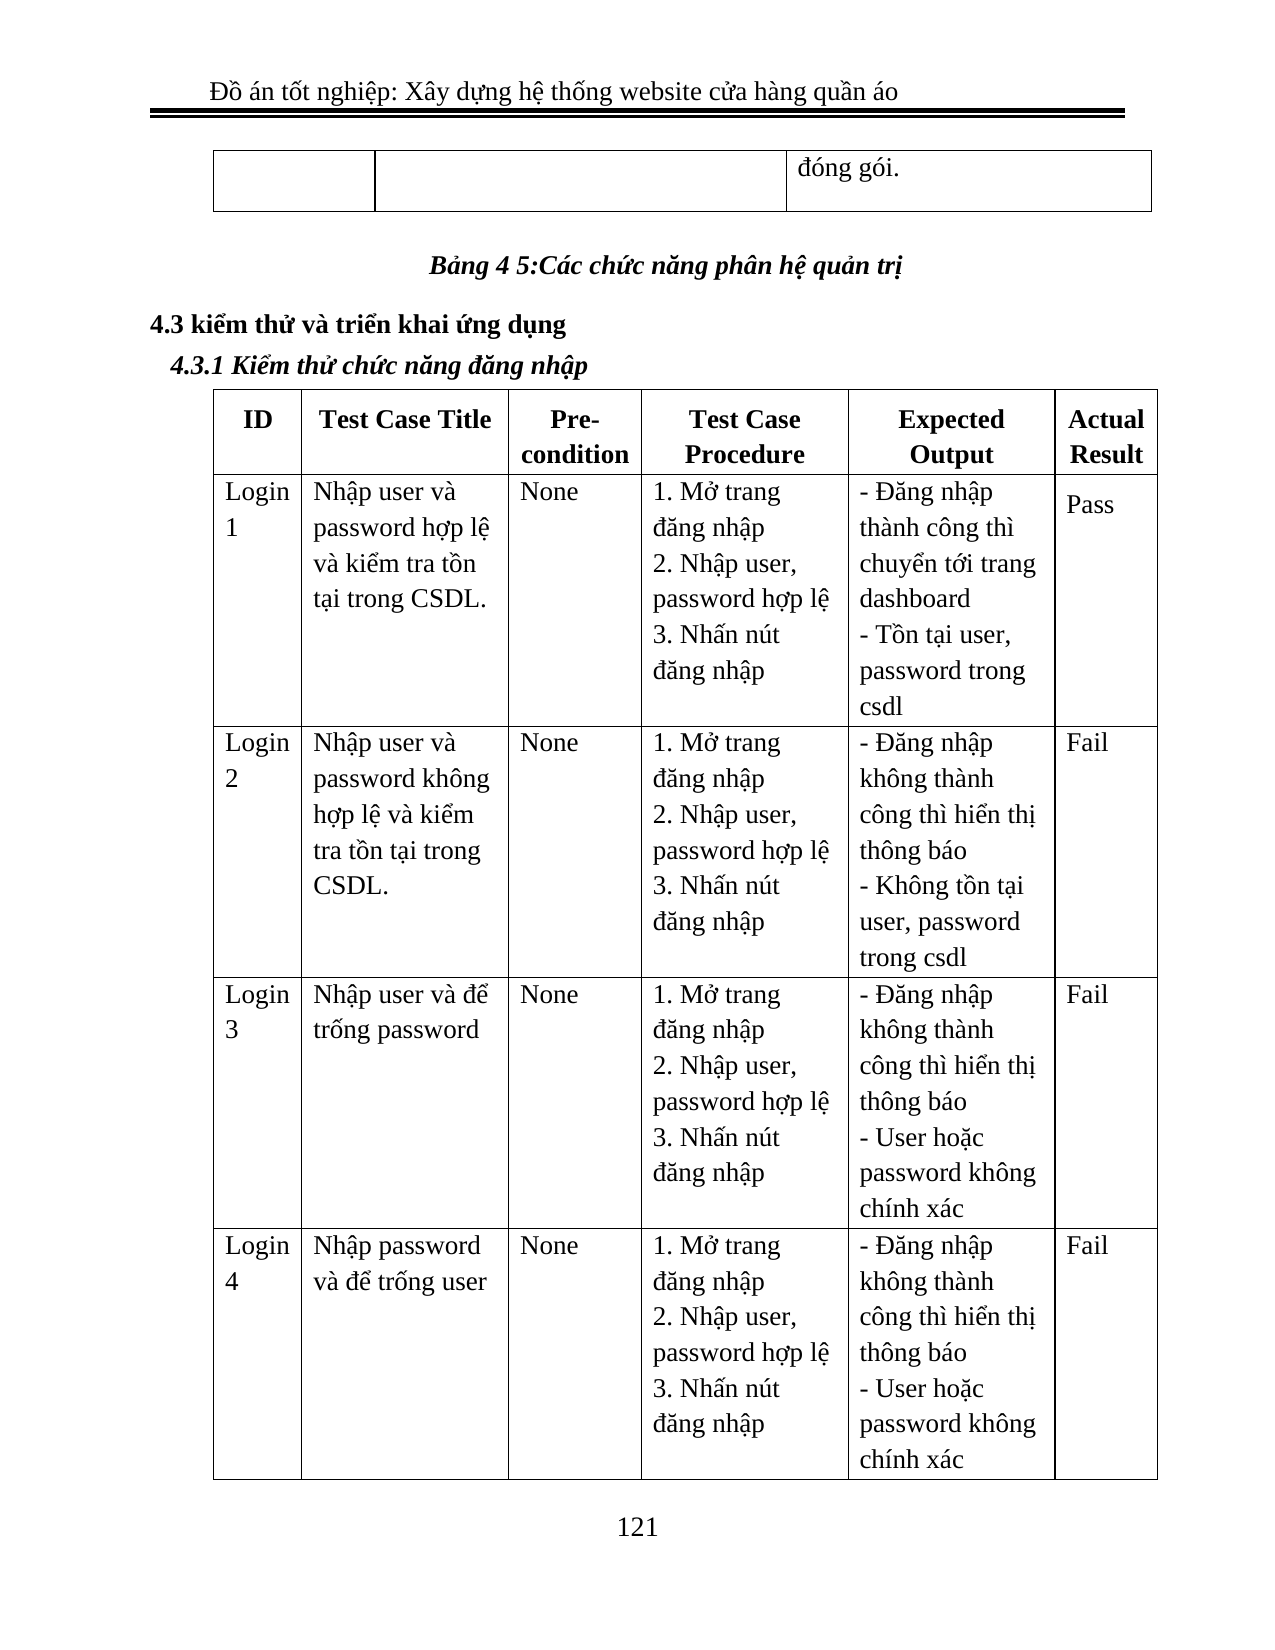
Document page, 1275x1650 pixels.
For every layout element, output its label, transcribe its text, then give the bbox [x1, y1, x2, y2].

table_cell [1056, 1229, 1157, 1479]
text 4.3.1 Kiểm thử chức năng đăng nhập [150, 349, 1125, 380]
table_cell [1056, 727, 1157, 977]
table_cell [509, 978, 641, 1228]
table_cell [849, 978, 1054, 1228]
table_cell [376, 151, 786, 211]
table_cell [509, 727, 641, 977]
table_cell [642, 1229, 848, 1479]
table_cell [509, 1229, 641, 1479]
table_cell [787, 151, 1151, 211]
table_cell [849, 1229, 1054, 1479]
text 4.3 kiểm thử và triển khai ứng dụng [150, 308, 1125, 340]
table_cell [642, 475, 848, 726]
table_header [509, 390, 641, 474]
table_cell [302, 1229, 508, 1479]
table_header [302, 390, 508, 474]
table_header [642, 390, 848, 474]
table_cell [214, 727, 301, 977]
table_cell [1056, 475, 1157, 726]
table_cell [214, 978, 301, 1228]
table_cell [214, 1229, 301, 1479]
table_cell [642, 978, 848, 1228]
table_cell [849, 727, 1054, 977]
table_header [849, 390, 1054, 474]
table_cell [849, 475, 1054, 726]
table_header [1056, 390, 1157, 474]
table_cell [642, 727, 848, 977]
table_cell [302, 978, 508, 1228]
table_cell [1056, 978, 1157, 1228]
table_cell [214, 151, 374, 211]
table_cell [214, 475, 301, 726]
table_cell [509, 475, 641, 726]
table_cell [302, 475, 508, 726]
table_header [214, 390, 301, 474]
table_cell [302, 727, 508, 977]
